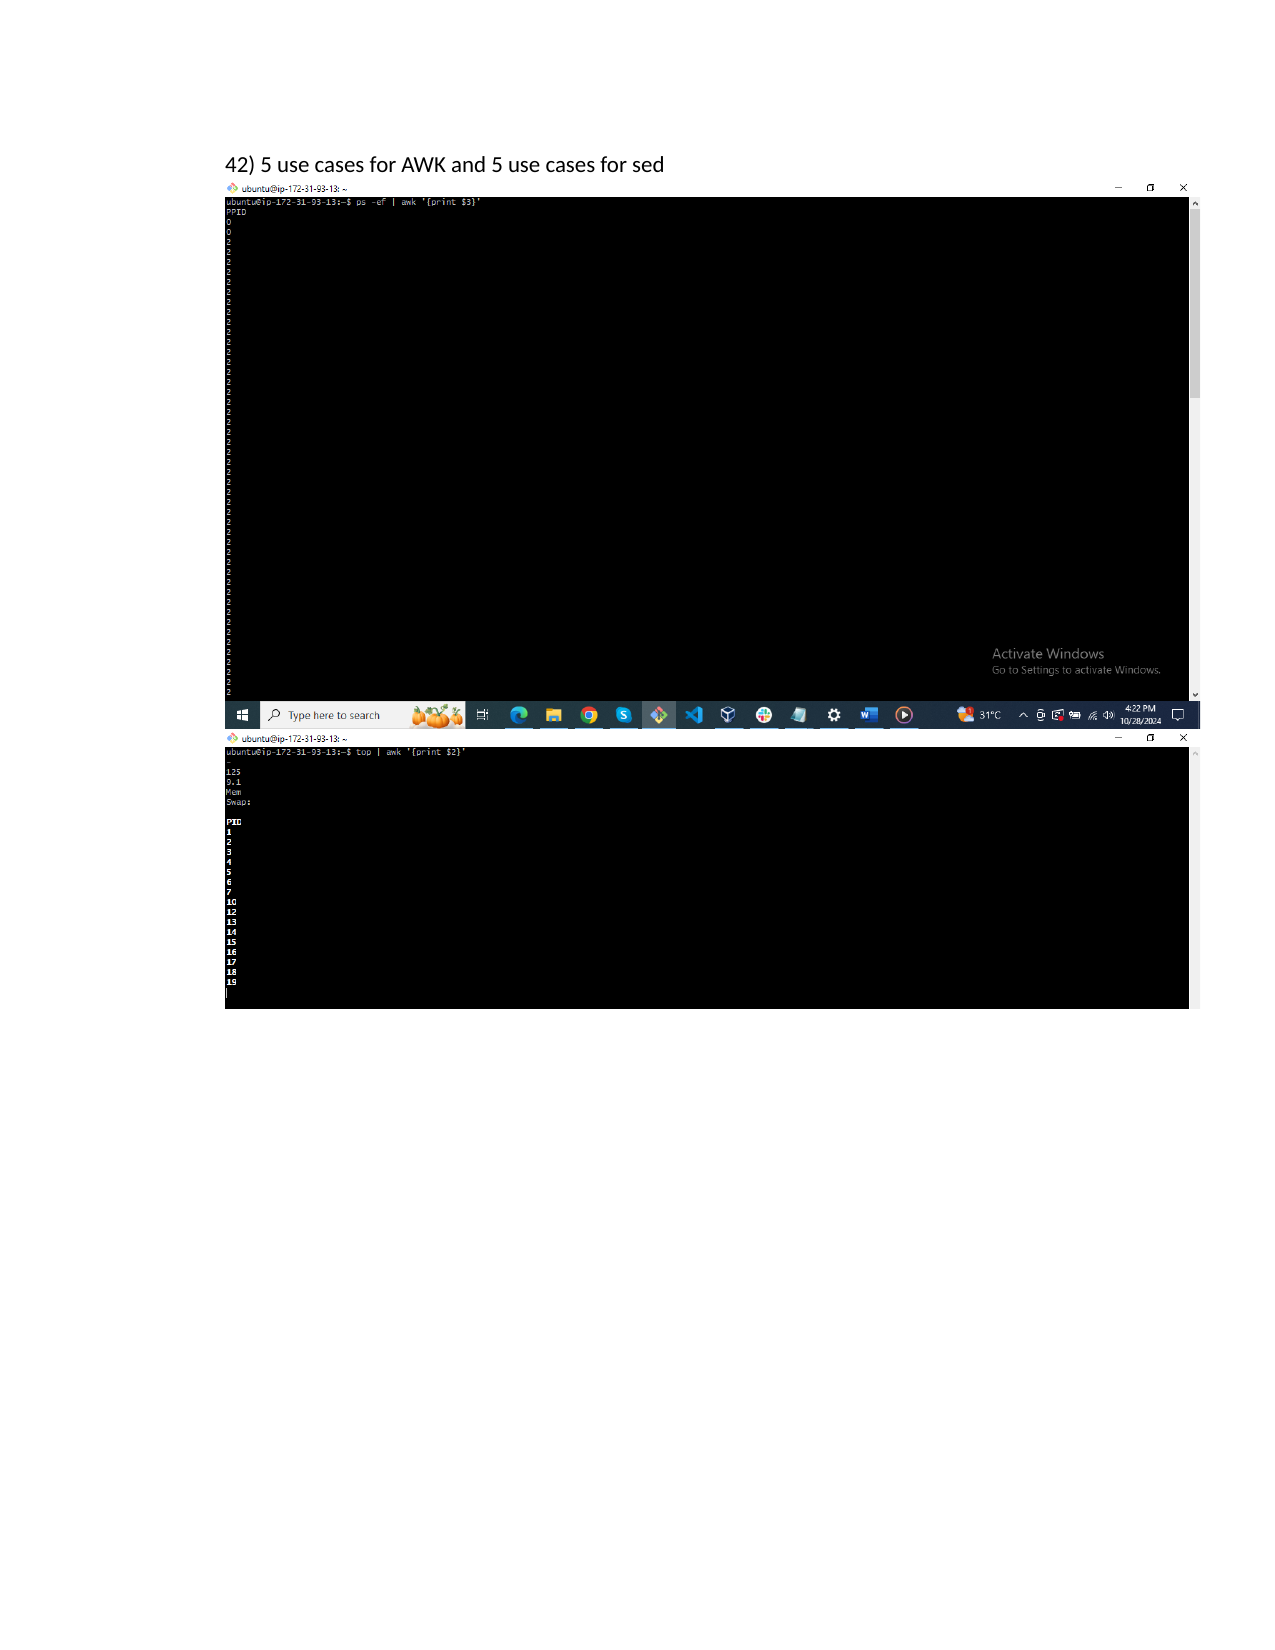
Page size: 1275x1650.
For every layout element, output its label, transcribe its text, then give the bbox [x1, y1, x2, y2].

picture [225, 180, 1200, 729]
list 42) 5 use cases for AWK and 5 use cases for sed [225, 150, 1125, 178]
picture [225, 730, 1200, 1009]
